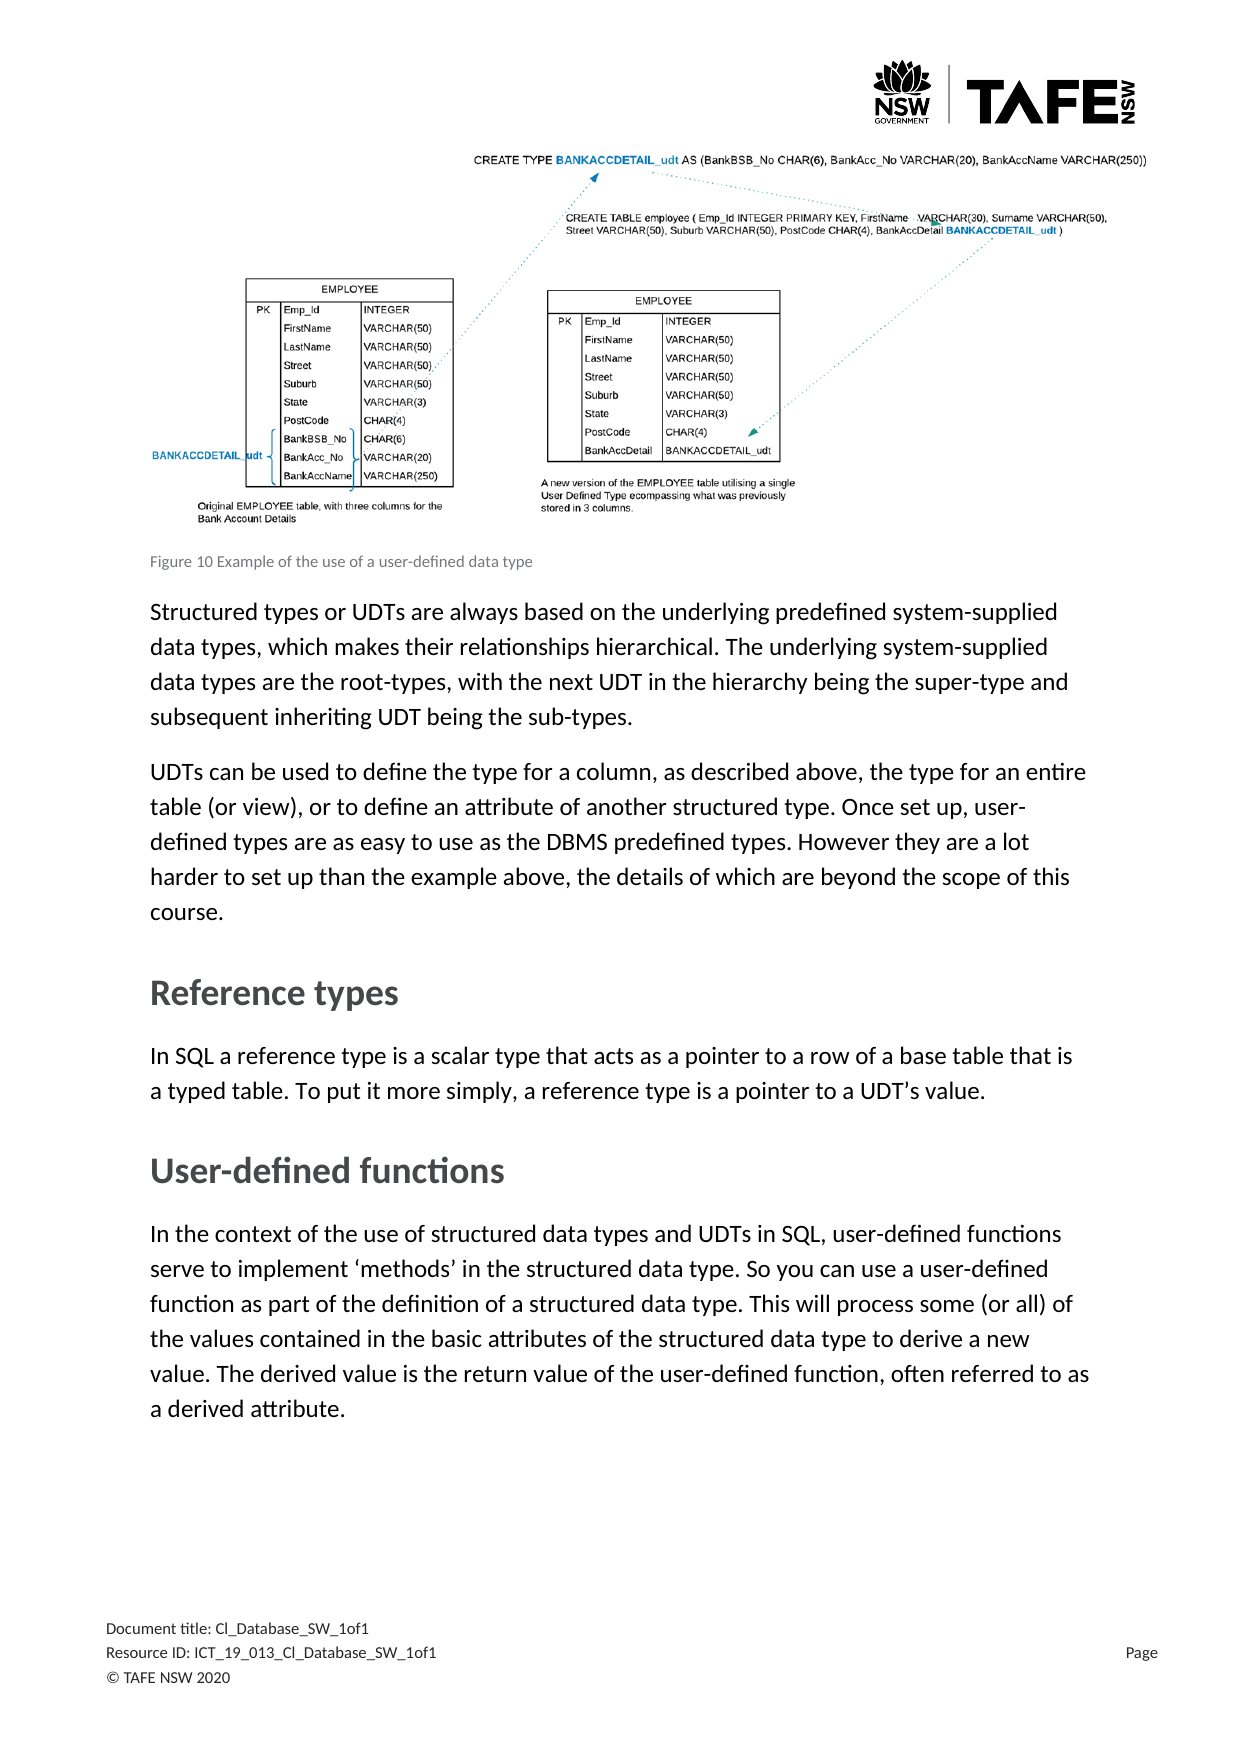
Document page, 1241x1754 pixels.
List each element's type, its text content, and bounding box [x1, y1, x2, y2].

text In SQL a reference type is a scalar type that acts as a pointer to a row of a base table that is a typed table. To put it more simply, a reference type is a pointer to a UDT’s value. [150, 1040, 1090, 1105]
picture [873, 59, 1135, 125]
subtitle Reference types [150, 969, 1090, 1015]
text Structured types or UDTs are always based on the underlying predefined system-supplied data types, which makes their relationships hierarchical. The underlying system-supplied data types are the root-types, with the next UDT in the hierarchy being the super-type and subsequent inheriting UDT being the sub-types. [150, 596, 1090, 731]
picture [150, 152, 1148, 527]
text UDTs can be used to define the type for a column, as described above, the type for an entire table (or view), or to define an attribute of another structured type. Once set up, user-defined types are as easy to use as the DBMS predefined types. However they are a lot harder to set up than the example above, the details of which are beyond the scope of this course. [150, 756, 1090, 927]
subtitle User-defined functions [150, 1147, 1090, 1193]
text In the context of the use of structured data types and UDTs in SQL, user-defined functions serve to implement ‘methods’ in the structured data type. So you can use a user-defined function as part of the definition of a structured data type. This will process some (or all) of the values contained in the basic attributes of the structured data type to derive a new value. The derived value is the return value of the user-defined function, often referred to as a derived attribute. [150, 1218, 1090, 1424]
